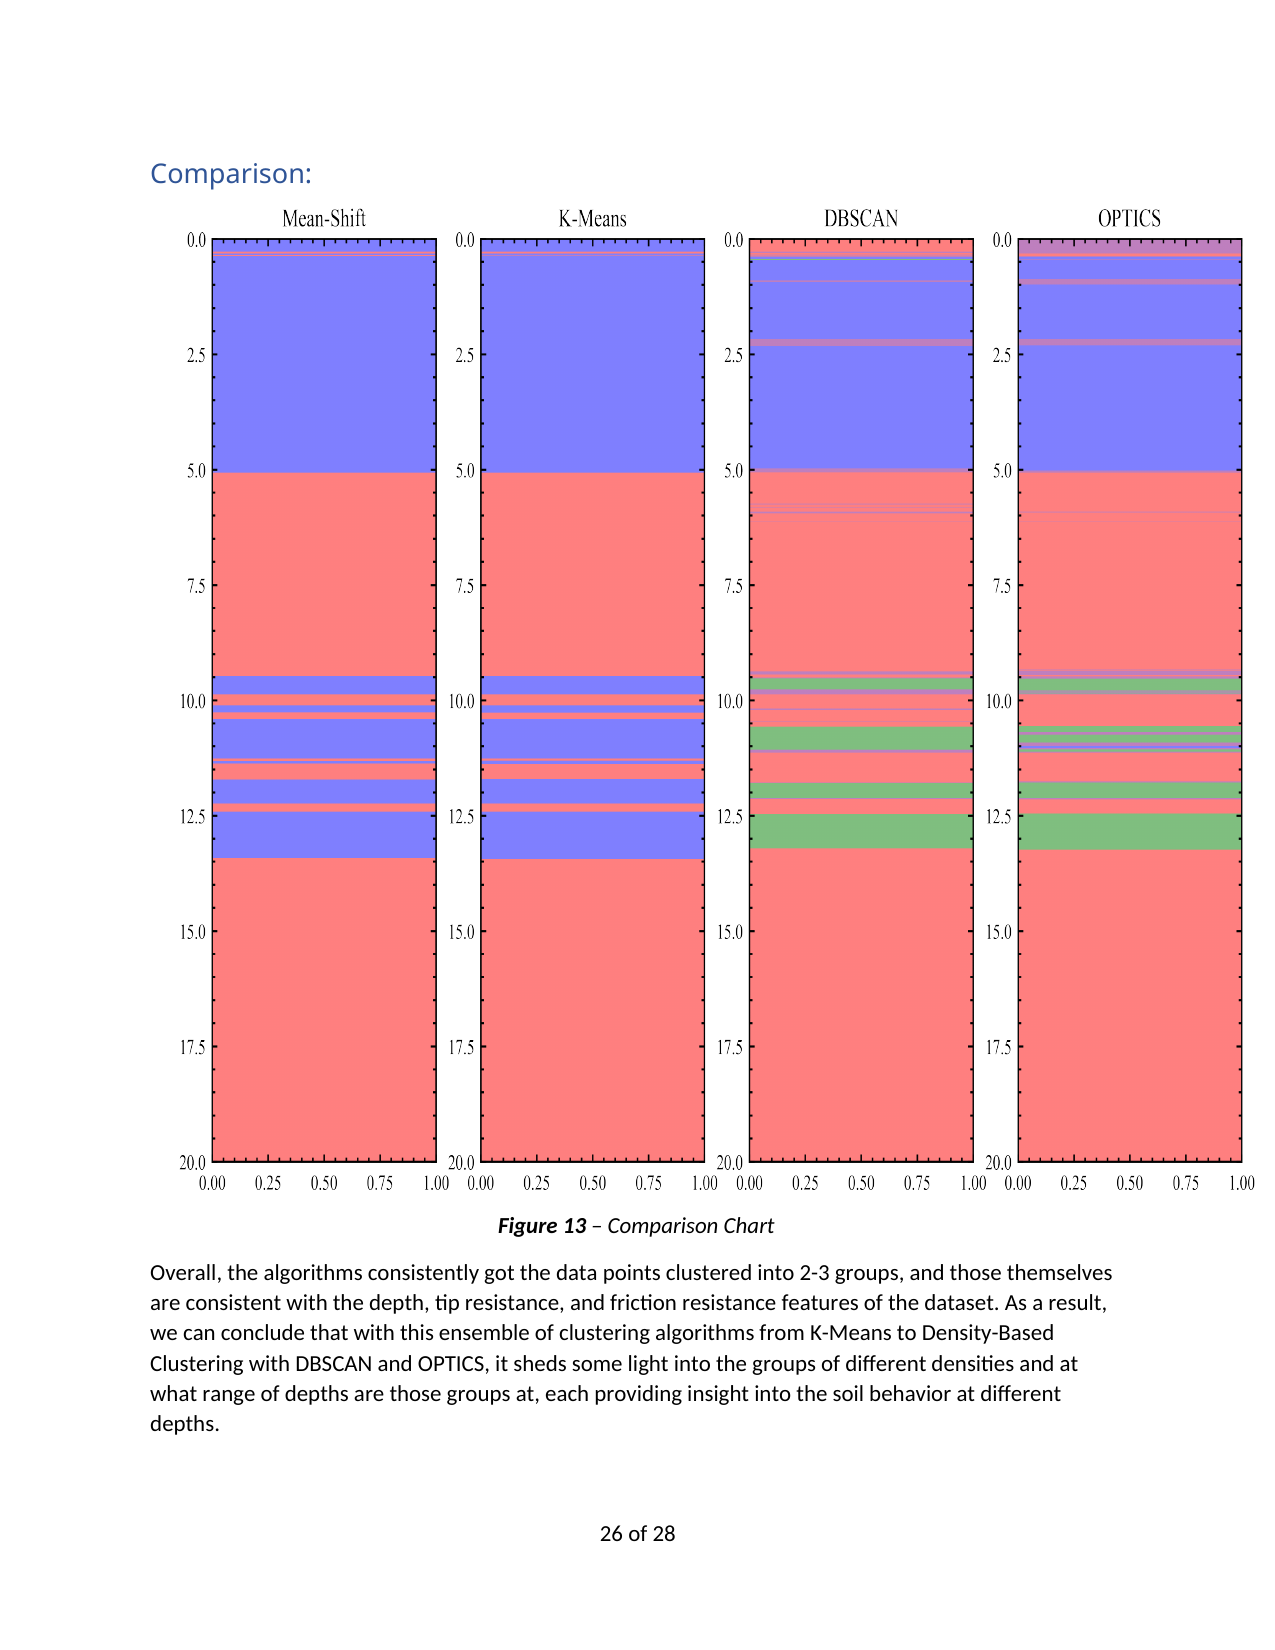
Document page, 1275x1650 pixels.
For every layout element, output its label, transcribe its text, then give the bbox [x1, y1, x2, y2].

text Figure 13 – Comparison Chart [150, 194, 1125, 1239]
subtitle Comparison: [150, 154, 1125, 191]
text Overall, the algorithms consistently got the data points clustered into 2-3 groups, and those themselves are consistent with the depth, tip resistance, and friction resistance features of the dataset. As a result, we can conclude that with this ensemble of clustering algorithms from K-Means to Density-Based Clustering with DBSCAN and OPTICS, it sheds some light into the groups of different densities and at what range of depths are those groups at, each providing insight into the soil behavior at different depths. [150, 1258, 1125, 1437]
